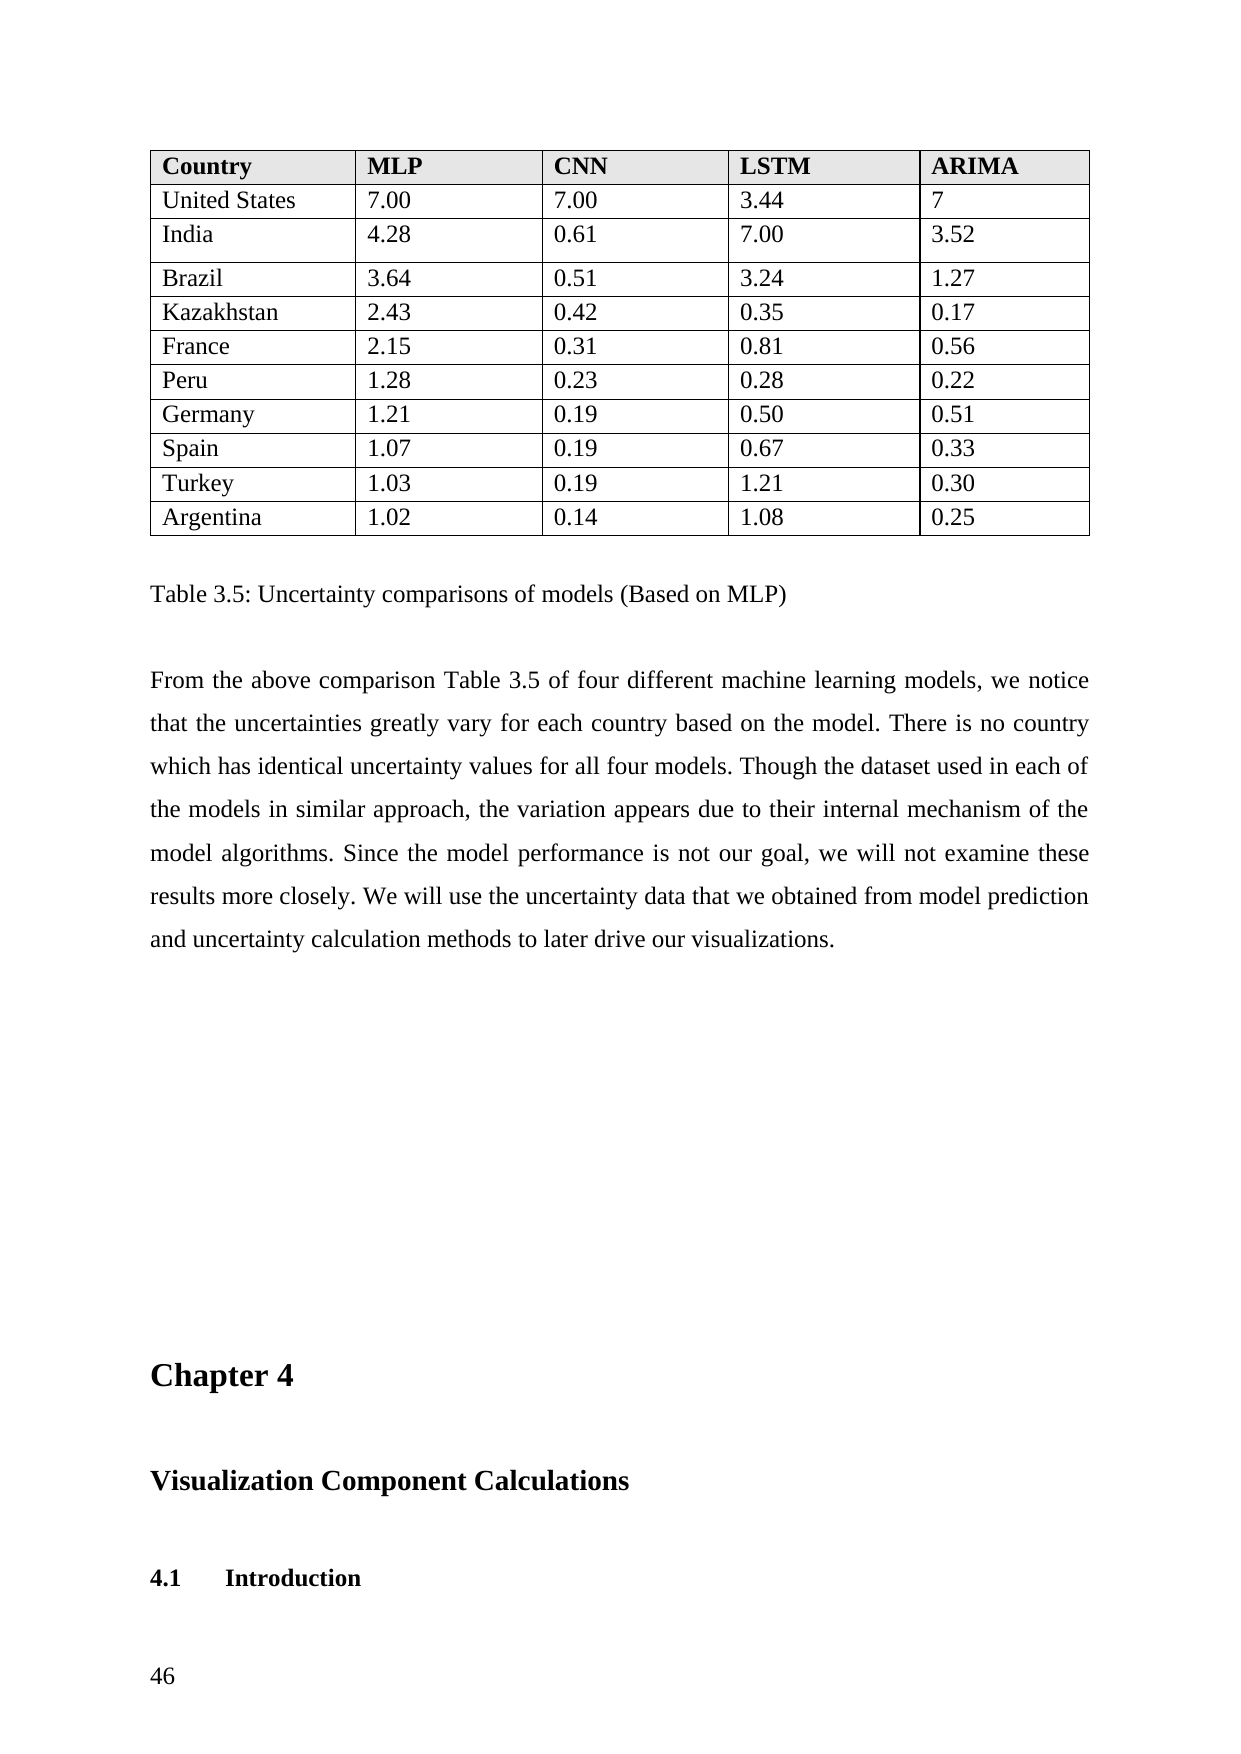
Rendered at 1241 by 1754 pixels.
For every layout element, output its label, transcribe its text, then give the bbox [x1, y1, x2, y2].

table_cell 0.42 [543, 297, 728, 330]
table_cell 0.35 [729, 297, 919, 330]
table_cell Spain [151, 434, 355, 467]
table_header MLP [356, 151, 542, 184]
table_cell 2.15 [356, 331, 542, 364]
table_cell 0.61 [543, 219, 728, 262]
table_cell Brazil [151, 263, 355, 296]
text Visualization Component Calculations [150, 1413, 1090, 1496]
table_cell 7.00 [729, 219, 919, 262]
table_cell 1.07 [356, 434, 542, 467]
table_cell 0.56 [921, 331, 1089, 364]
table_cell 1.21 [729, 468, 919, 501]
table_header ARIMA [921, 151, 1089, 184]
table_cell 3.64 [356, 263, 542, 296]
text From the above comparison Table 3.5 of four different machine learning models, we notice that the uncertainties greatly vary for each country based on the model. There is no country which has identical uncertainty values for all four models. Though the dataset used in each of the models in similar approach, the variation appears due to their internal mechanism of the model algorithms. Since the model performance is not our goal, we will not examine these results more closely. We will use the uncertainty data that we obtained from model prediction and uncertainty calculation methods to later drive our visualizations. [150, 665, 1090, 953]
table_cell 1.03 [356, 468, 542, 501]
table_cell 3.24 [729, 263, 919, 296]
table_cell 7 [921, 185, 1089, 218]
table_cell 0.81 [729, 331, 919, 364]
table_cell 7.00 [356, 185, 542, 218]
table_cell 0.30 [921, 468, 1089, 501]
table_cell 3.44 [729, 185, 919, 218]
table_cell 0.23 [543, 365, 728, 398]
table_cell 1.08 [729, 502, 919, 535]
table_cell United States [151, 185, 355, 218]
table_header Country [151, 151, 355, 184]
table_cell 0.19 [543, 434, 728, 467]
table_cell Kazakhstan [151, 297, 355, 330]
table_cell 0.22 [921, 365, 1089, 398]
table_cell Peru [151, 365, 355, 398]
table_cell 1.28 [356, 365, 542, 398]
table_cell 4.28 [356, 219, 542, 262]
table_cell 1.27 [921, 263, 1089, 296]
table_cell 0.51 [921, 400, 1089, 432]
table_cell 0.67 [729, 434, 919, 467]
table_header CNN [543, 151, 728, 184]
table_cell 0.33 [921, 434, 1089, 467]
table_cell France [151, 331, 355, 364]
table_cell Turkey [151, 468, 355, 501]
table_cell 7.00 [543, 185, 728, 218]
table_cell 0.28 [729, 365, 919, 398]
text Chapter 4 [150, 1355, 1090, 1393]
table_cell Argentina [151, 502, 355, 535]
table_cell 2.43 [356, 297, 542, 330]
table_cell India [151, 219, 355, 262]
text Table 3.5: Uncertainty comparisons of models (Based on MLP) [150, 579, 1090, 608]
table_cell 0.19 [543, 400, 728, 432]
table_cell 0.19 [543, 468, 728, 501]
table_cell Germany [151, 400, 355, 432]
table_cell 0.51 [543, 263, 728, 296]
table_cell 1.21 [356, 400, 542, 432]
table_cell 0.25 [921, 502, 1089, 535]
text 4.1 Introduction [150, 1563, 1090, 1592]
table_cell 1.02 [356, 502, 542, 535]
table_header LSTM [729, 151, 919, 184]
table_cell 0.17 [921, 297, 1089, 330]
table_cell 3.52 [921, 219, 1089, 262]
table_cell 0.14 [543, 502, 728, 535]
table_cell 0.50 [729, 400, 919, 432]
table_cell 0.31 [543, 331, 728, 364]
